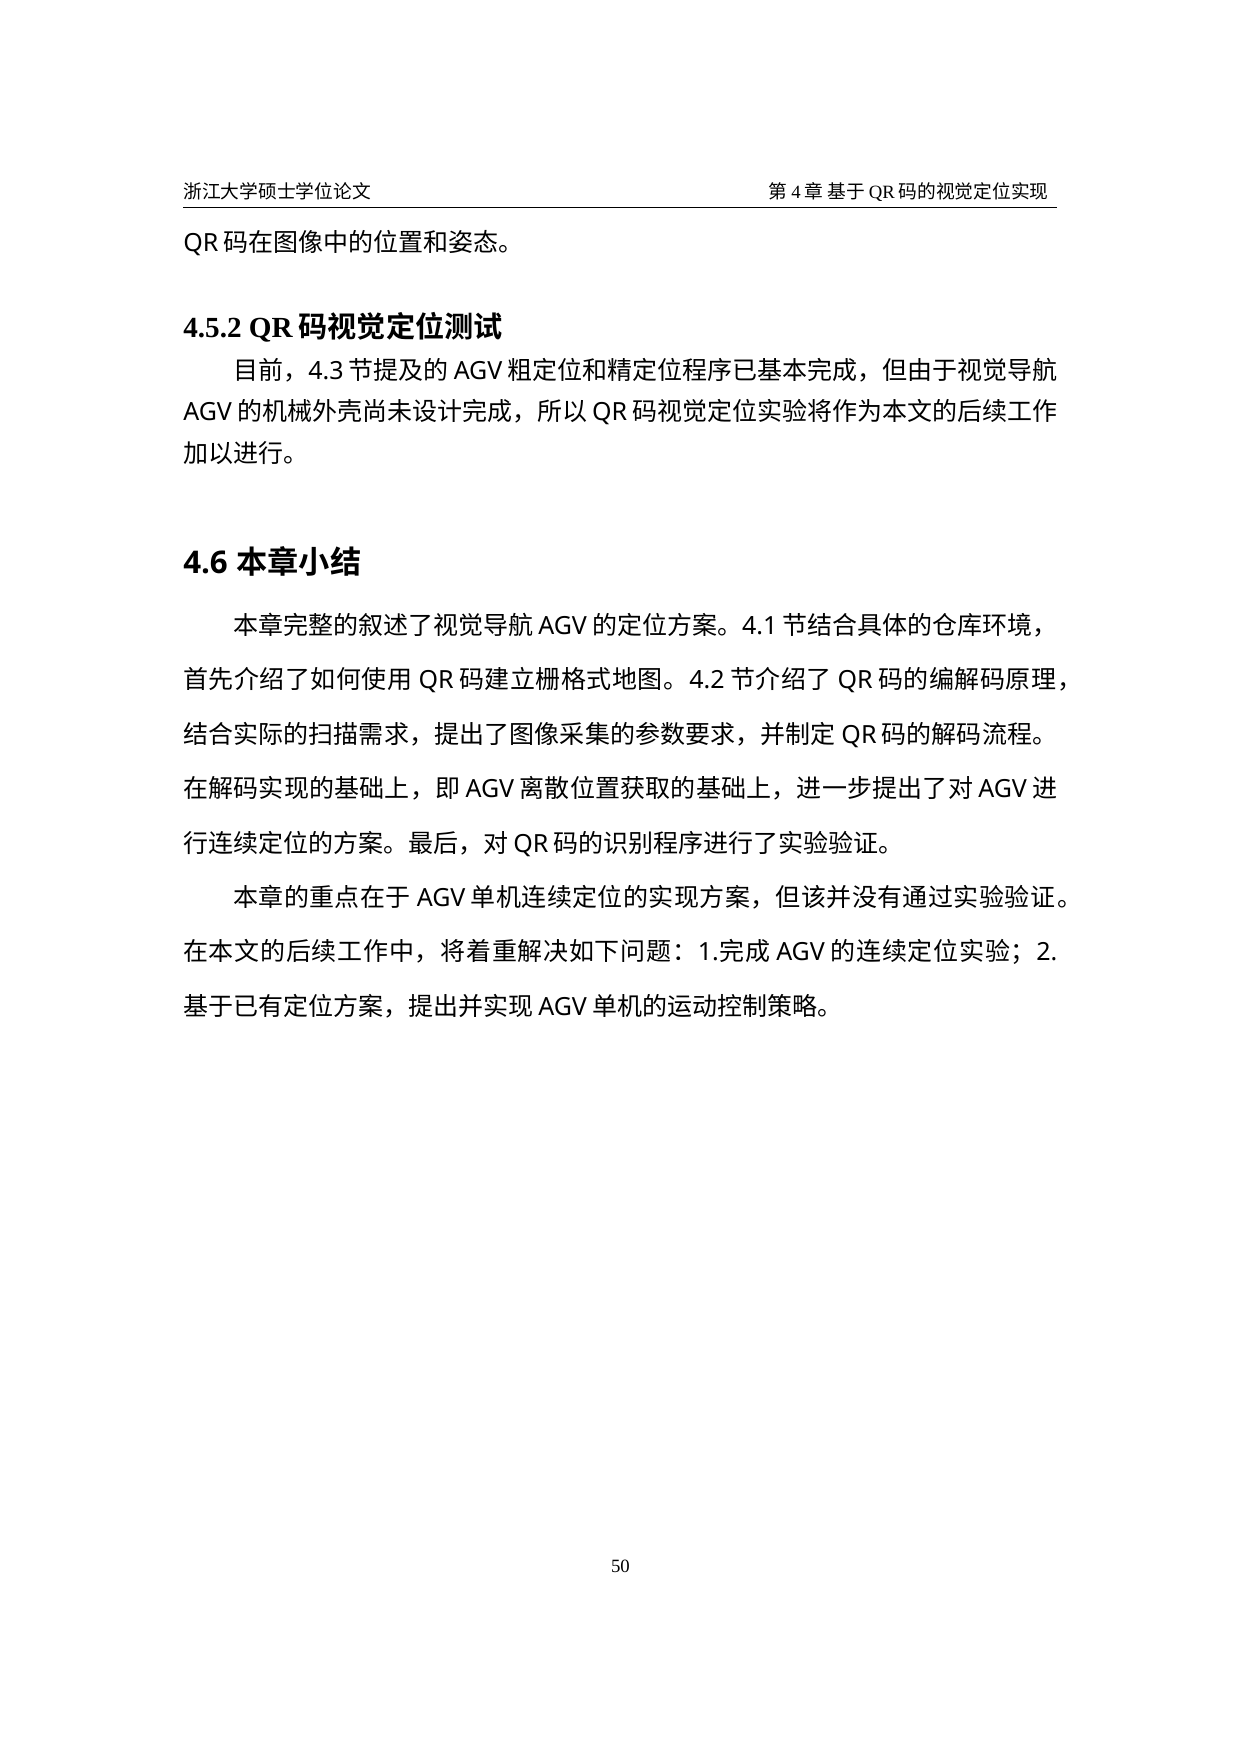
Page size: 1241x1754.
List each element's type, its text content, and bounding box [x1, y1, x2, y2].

text 本章的重点在于AGV单机连续定位的实现方案，但该并没有通过实验验证。在本文的后续工作中，将着重解决如下问题：1.完成AGV的连续定位实验；2.基于已有定位方案，提出并实现AGV单机的运动控制策略。 [183, 877, 1057, 1022]
subtitle 本章小结 [183, 537, 1057, 583]
subtitle QR码视觉定位测试 [183, 303, 1057, 346]
text 本章完整的叙述了视觉导航AGV的定位方案。4.1节结合具体的仓库环境，首先介绍了如何使用QR码建立栅格式地图。4.2节介绍了QR码的编解码原理，结合实际的扫描需求，提出了图像采集的参数要求，并制定QR码的解码流程。在解码实现的基础上，即AGV离散位置获取的基础上，进一步提出了对AGV进行连续定位的方案。最后，对QR码的识别程序进行了实验验证。 [183, 606, 1057, 859]
text 目前，4.3节提及的AGV粗定位和精定位程序已基本完成，但由于视觉导航AGV的机械外壳尚未设计完成，所以QR码视觉定位实验将作为本文的后续工作加以进行。 [183, 346, 1057, 471]
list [183, 218, 1057, 260]
